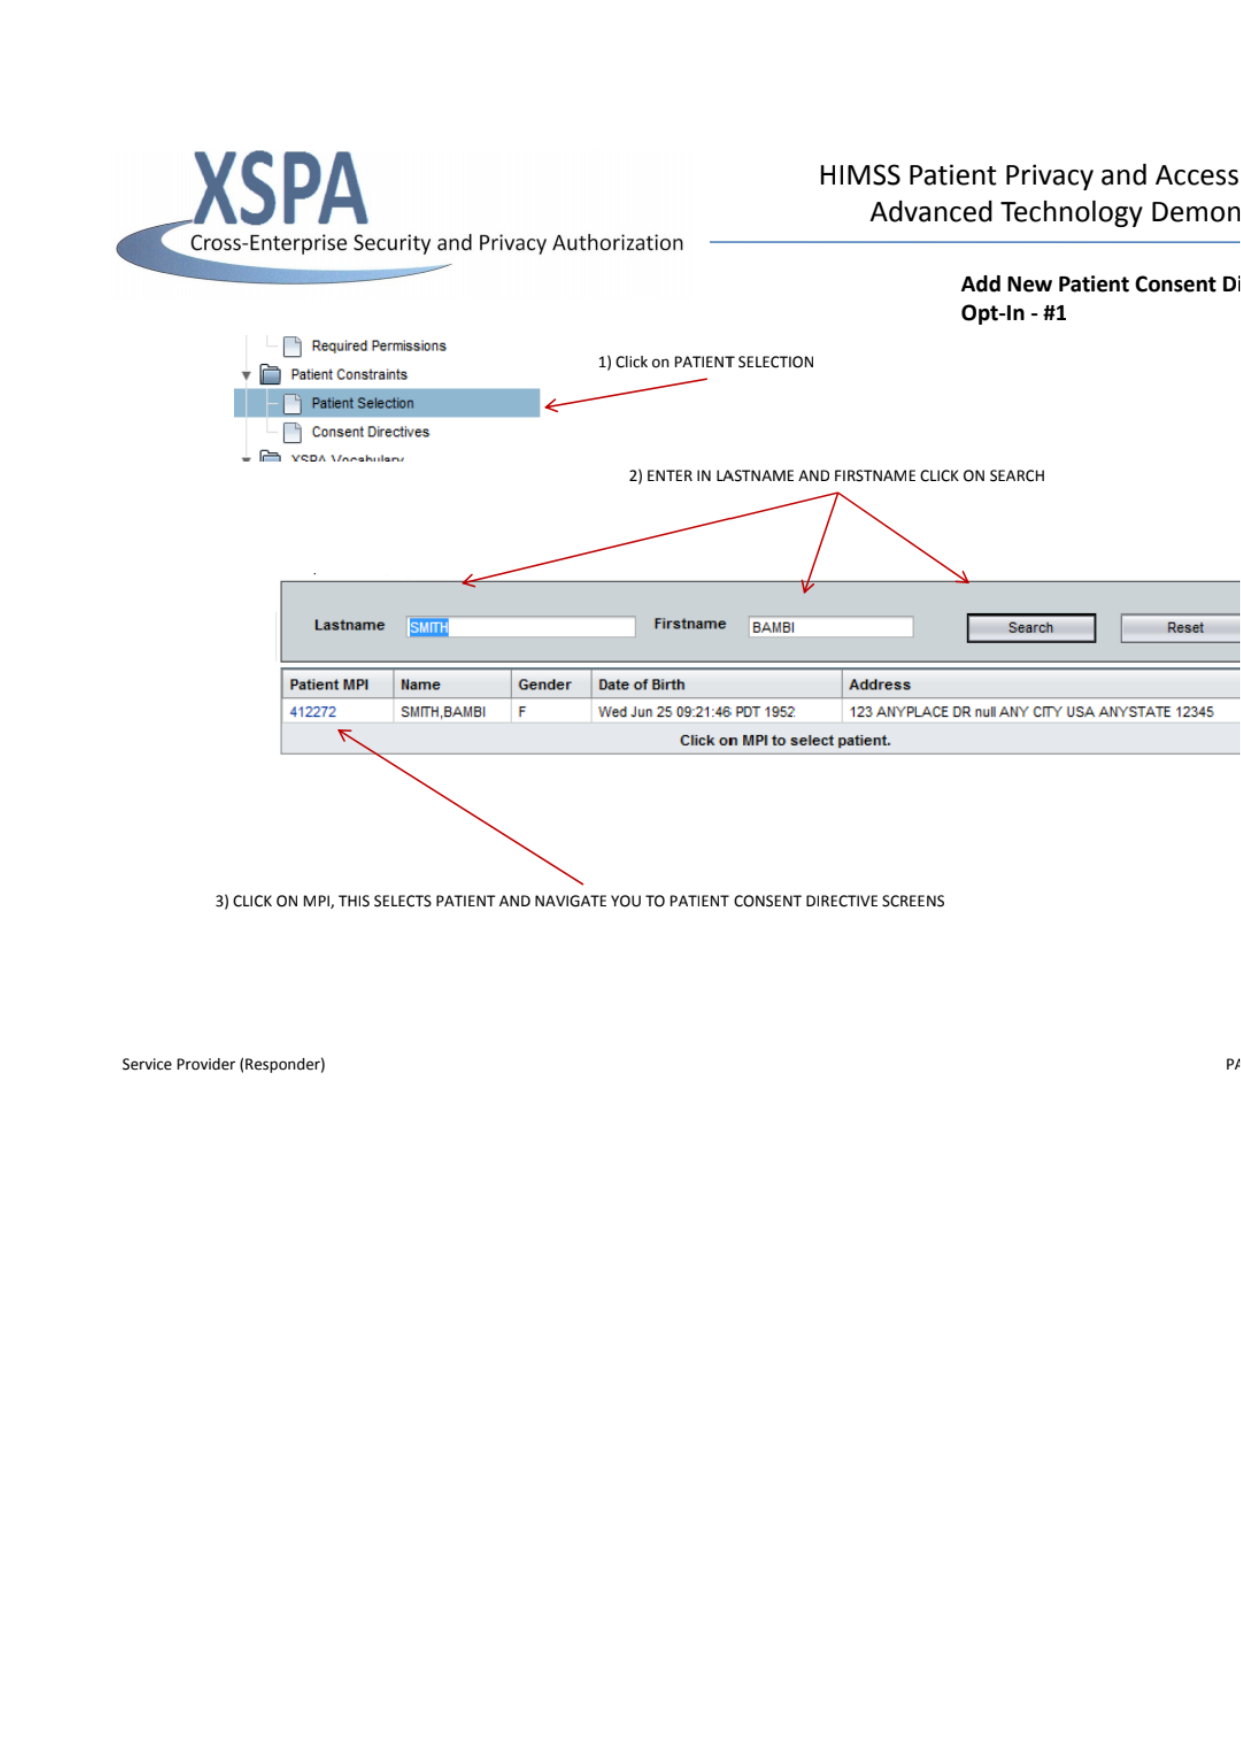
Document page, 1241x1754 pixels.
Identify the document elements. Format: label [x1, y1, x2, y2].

picture [110, 150, 1241, 1080]
